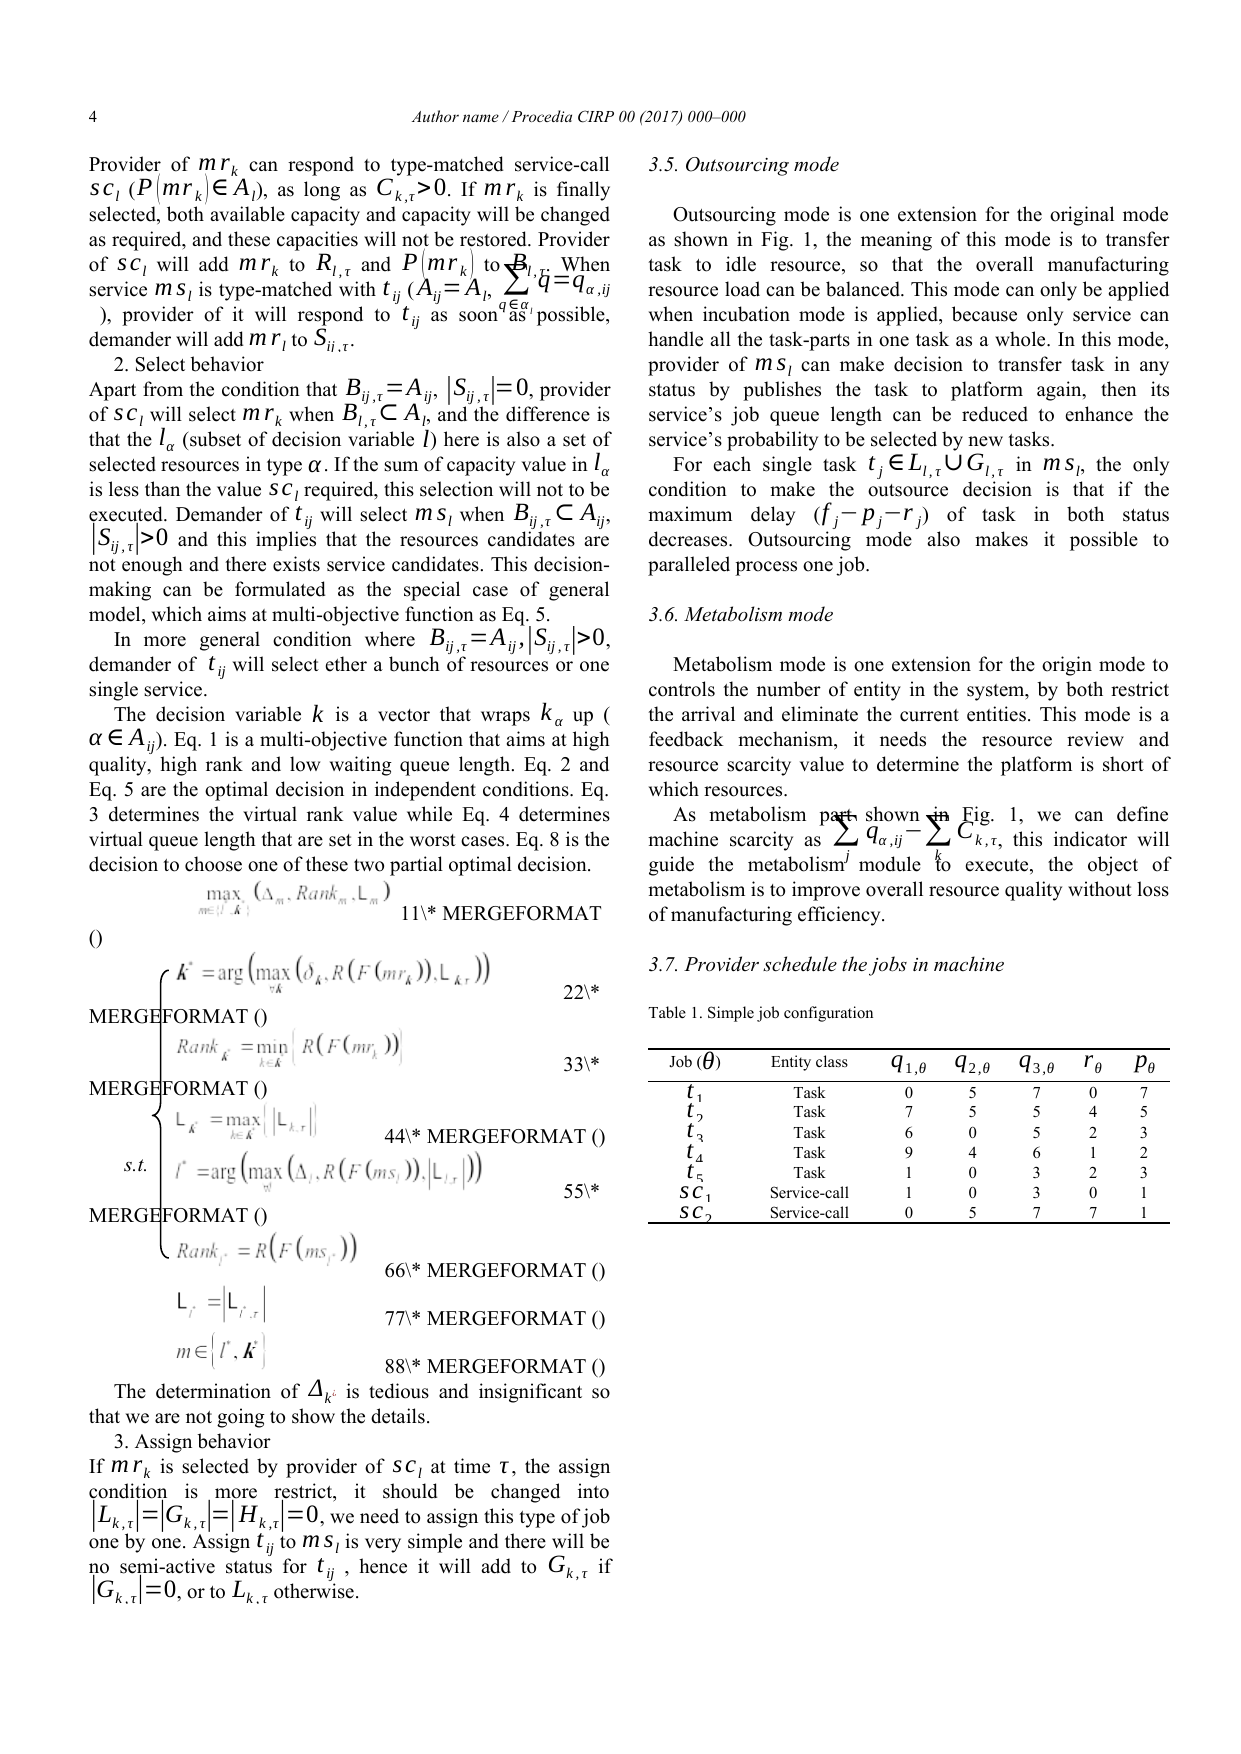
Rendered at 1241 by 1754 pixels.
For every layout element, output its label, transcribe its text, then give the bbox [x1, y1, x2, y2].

text As metabolism part shown in Fig. 1, we can define machine scarcity as , this indicator will guide the metabolism module to execute, the object of metabolism is to improve overall resource quality without loss of manufacturing efficiency. [648, 802, 1170, 927]
table_cell [648, 1162, 742, 1182]
table_cell 5 [940, 1202, 1004, 1222]
table_cell Task [742, 1162, 877, 1182]
table_cell 1 [1118, 1202, 1170, 1222]
table_cell [648, 1121, 742, 1141]
table_cell 3 [1005, 1162, 1069, 1182]
table_header Job () [648, 1050, 742, 1081]
table_cell 1 [1118, 1182, 1170, 1202]
text Outsourcing mode is one extension for the original mode as shown in Fig. 1, the meaning of this mode is to transfer task to idle resource, so that the overall manufacturing resource load can be balanced. This mode can only be applied when incubation mode is applied, because only service can handle all the task-parts in one task as a whole. In this mode, provider of can make decision to transfer task in any status by publishes the task to platform again, then its service’s job queue length can be reduced to enhance the service’s probability to be selected by new tasks. [648, 202, 1170, 452]
table_header [1069, 1050, 1118, 1081]
text Outsourcing mode [648, 152, 1170, 177]
table_header [940, 1050, 1004, 1081]
table_cell 1 [877, 1162, 940, 1182]
table_cell 2 [1118, 1141, 1170, 1162]
table_cell 4 [940, 1141, 1004, 1162]
table_cell 5 [1118, 1101, 1170, 1121]
table_cell 7 [1118, 1082, 1170, 1101]
table_cell 4 [1069, 1101, 1118, 1121]
table_cell 0 [877, 1202, 940, 1222]
table_header Entity class [742, 1050, 877, 1081]
table_cell 1 [877, 1182, 940, 1202]
text Apart from the condition that , , provider of will select when , and the difference is that the (subset of decision variable ) here is also a set of selected resources in type . If the sum of capacity value in is less than the value required, this selection will not to be executed. Demander of will select when , and this implies that the resources candidates are not enough and there exists service candidates. This decision-making can be formulated as the special case of general model, which aims at multi-objective function as Eq. 5. [89, 377, 611, 627]
table_cell 5 [1005, 1101, 1069, 1121]
text Table 1. Simple job configuration [648, 1002, 1170, 1023]
table_cell 5 [940, 1082, 1004, 1101]
table_cell [648, 1141, 742, 1162]
table_cell 0 [940, 1121, 1004, 1141]
text The decision variable is a vector that wraps up (). Eq. 1 is a multi-objective function that aims at high quality, high rank and low waiting queue length. Eq. 2 and Eq. 5 are the optimal decision in independent conditions. Eq. 3 determines the virtual rank value while Eq. 4 determines virtual queue length that are set in the worst cases. Eq. 8 is the decision to choose one of these two partial optimal decision. [89, 702, 611, 877]
table_cell 3 [1118, 1121, 1170, 1141]
table_cell 7 [1005, 1202, 1069, 1222]
text Provider schedule the jobs in machine [648, 952, 1170, 977]
table_cell 0 [940, 1182, 1004, 1202]
text For each single task in , the only condition to make the outsource decision is that if the maximum delay () of task in both status decreases. Outsourcing mode also makes it possible to paralleled process one job. [648, 452, 1170, 577]
table_cell 3 [1005, 1182, 1069, 1202]
table_cell 0 [1069, 1082, 1118, 1101]
table_cell [648, 1182, 742, 1202]
table_cell 2 [1069, 1162, 1118, 1182]
table_cell Task [742, 1101, 877, 1121]
text 3. Assign behavior [89, 1428, 611, 1453]
table_cell Service-call [742, 1202, 877, 1222]
table_cell [648, 1101, 742, 1121]
text If is selected by provider of at time , the assign condition is more restrict, it should be changed into , we need to assign this type of job one by one. Assign to is very simple and there will be no semi-active status for , hence it will add to if , or to otherwise. [89, 1453, 611, 1603]
text Metabolism mode is one extension for the origin mode to controls the number of entity in the system, by both restrict the arrival and eliminate the current entities. This mode is a feedback mechanism, it needs the resource review and resource scarcity value to determine the platform is short of which resources. [648, 652, 1170, 802]
table_cell [648, 1082, 742, 1101]
table_header [877, 1050, 940, 1081]
table_cell [648, 1202, 742, 1222]
table_cell 1 [1069, 1141, 1118, 1162]
table_header [1005, 1050, 1069, 1081]
table_cell 3 [1118, 1162, 1170, 1182]
text In more general condition where , demander of will select ether a bunch of resources or one single service. [89, 627, 611, 702]
table_cell 7 [1005, 1082, 1069, 1101]
table_cell Task [742, 1121, 877, 1141]
text 2. Select behavior [89, 352, 611, 377]
table_cell 7 [1069, 1202, 1118, 1222]
table_header [1118, 1050, 1170, 1081]
table_cell 7 [877, 1101, 940, 1121]
table_cell 0 [877, 1082, 940, 1101]
table_cell 5 [1005, 1121, 1069, 1141]
table_cell 2 [1069, 1121, 1118, 1141]
table_cell 6 [877, 1121, 940, 1141]
text The determination of is tedious and insignificant so that we are not going to show the details. [89, 1378, 611, 1428]
table_cell 0 [1069, 1182, 1118, 1202]
table_cell Service-call [742, 1182, 877, 1202]
table_cell Task [742, 1082, 877, 1101]
text Metabolism mode [648, 602, 1170, 627]
table_cell Task [742, 1141, 877, 1162]
text Provider of can respond to type-matched service-call (), as long as . If is finally selected, both available capacity and capacity will be changed as required, and these capacities will not be restored. Provider of will add to and to . When service is type-matched with (, ), provider of it will respond to as soon as possible, demander will add to . [89, 152, 611, 352]
table_cell 5 [940, 1101, 1004, 1121]
table_cell 0 [940, 1162, 1004, 1182]
table_cell 6 [1005, 1141, 1069, 1162]
table_cell 9 [877, 1141, 940, 1162]
